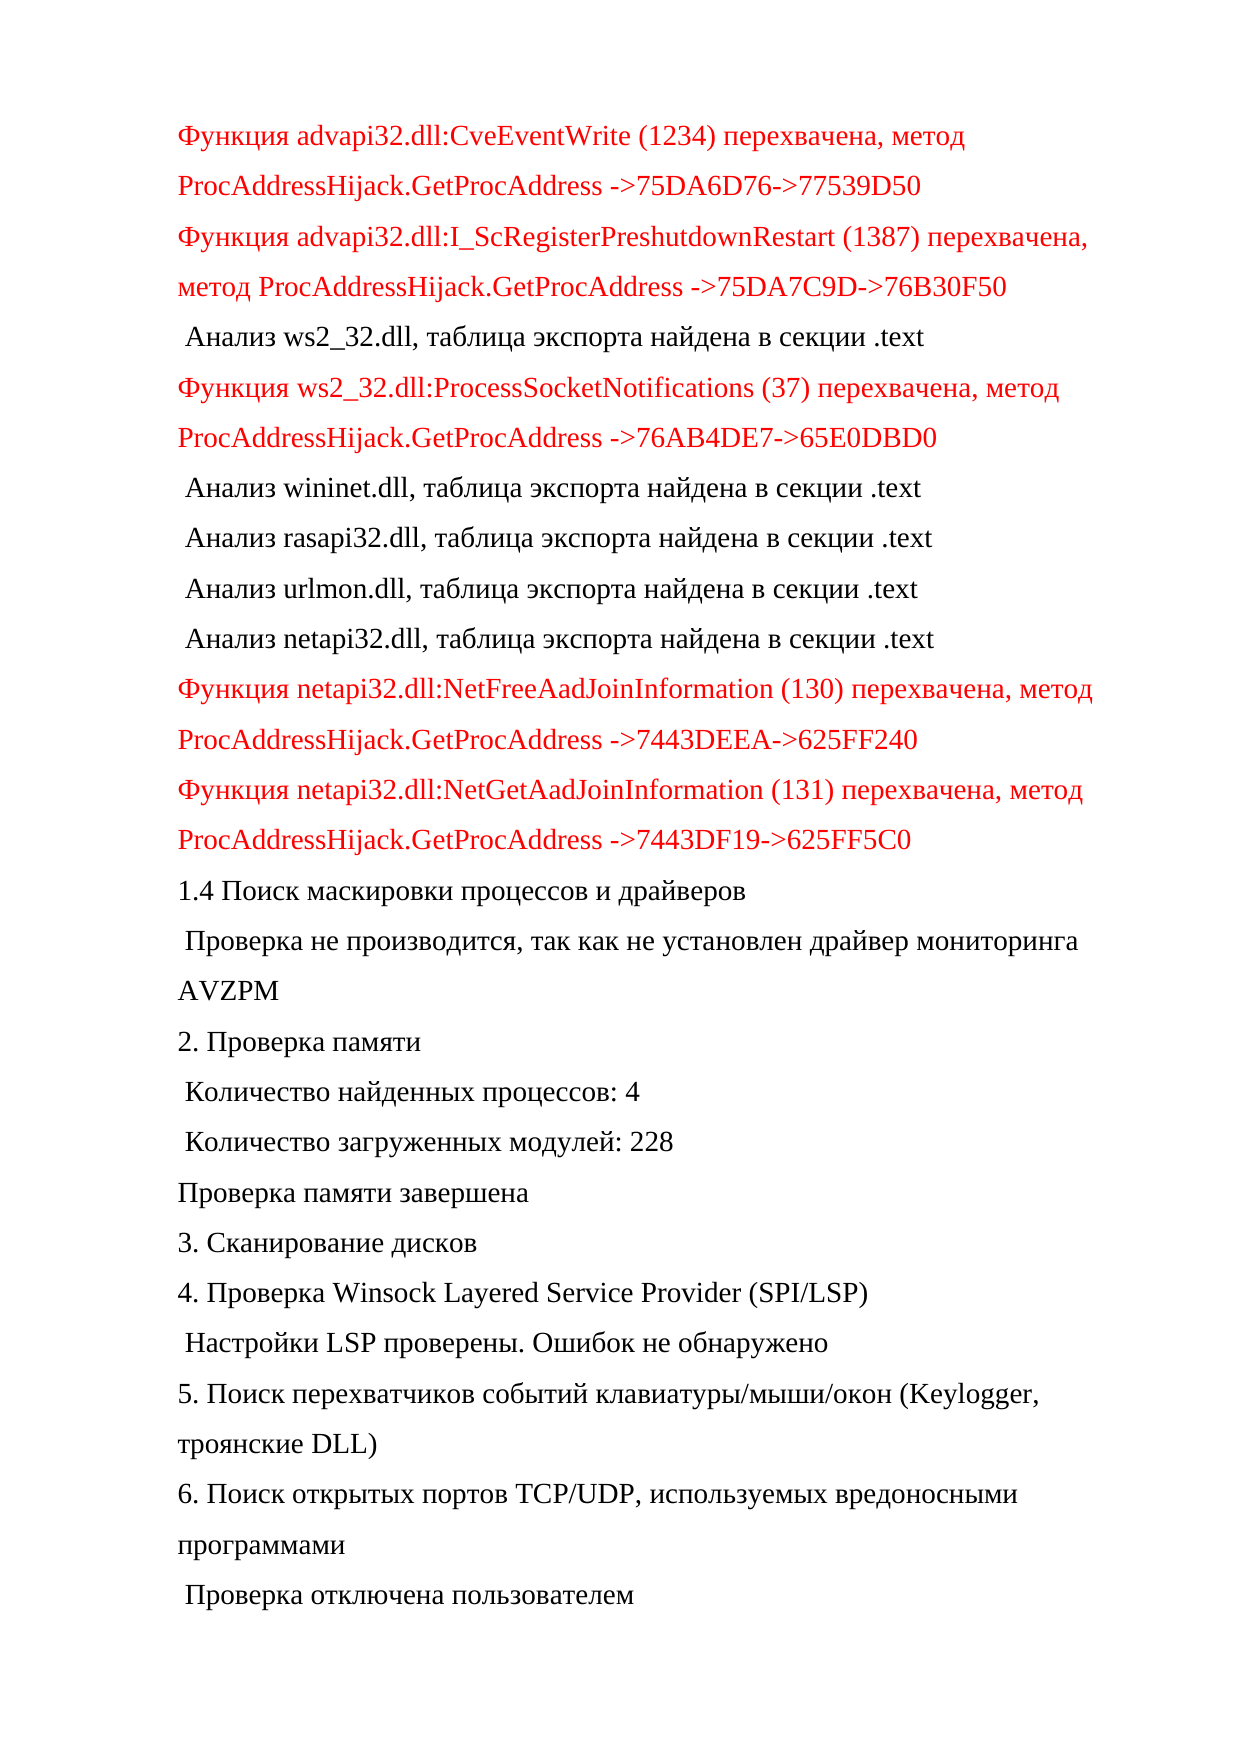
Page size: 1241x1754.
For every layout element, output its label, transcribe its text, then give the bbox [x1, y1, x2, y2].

text 6. Поиск открытых портов TCP/UDP, используемых вредоносными программами [177, 1477, 1152, 1560]
text Анализ rasapi32.dll, таблица экспорта найдена в секции .text [177, 521, 1152, 554]
text Проверка отключена пользователем [177, 1577, 1152, 1611]
text Количество найденных процессов: 4 [177, 1074, 1152, 1108]
text Анализ urlmon.dll, таблица экспорта найдена в секции .text [177, 571, 1152, 604]
text Функция advapi32.dll:I_ScRegisterPreshutdownRestart (1387) перехвачена, метод ProcAddressHijack.GetProcAddress ->75DA7C9D->76B30F50 [177, 219, 1152, 303]
text 5. Поиск перехватчиков событий клавиатуры/мыши/окон (Keylogger, троянские DLL) [177, 1376, 1152, 1460]
text Количество загруженных модулей: 228 [177, 1124, 1152, 1158]
text Анализ wininet.dll, таблица экспорта найдена в секции .text [177, 470, 1152, 504]
text Функция netapi32.dll:NetGetAadJoinInformation (131) перехвачена, метод ProcAddressHijack.GetProcAddress ->7443DF19->625FF5C0 [177, 772, 1152, 856]
text Настройки LSP проверены. Ошибок не обнаружено [177, 1326, 1152, 1359]
text Анализ ws2_32.dll, таблица экспорта найдена в секции .text [177, 319, 1152, 353]
text 3. Сканирование дисков [177, 1225, 1152, 1258]
text Функция ws2_32.dll:ProcessSocketNotifications (37) перехвачена, метод ProcAddressHijack.GetProcAddress ->76AB4DE7->65E0DBD0 [177, 370, 1152, 453]
text Функция advapi32.dll:CveEventWrite (1234) перехвачена, метод ProcAddressHijack.GetProcAddress ->75DA6D76->77539D50 [177, 118, 1152, 202]
text 1.4 Поиск маскировки процессов и драйверов [177, 873, 1152, 906]
text Проверка памяти завершена [177, 1175, 1152, 1208]
text 4. Проверка Winsock Layered Service Provider (SPI/LSP) [177, 1275, 1152, 1309]
text 2. Проверка памяти [177, 1024, 1152, 1057]
text Проверка не производится, так как не установлен драйвер мониторинга AVZPM [177, 923, 1152, 1007]
text Анализ netapi32.dll, таблица экспорта найдена в секции .text [177, 621, 1152, 655]
text Функция netapi32.dll:NetFreeAadJoinInformation (130) перехвачена, метод ProcAddressHijack.GetProcAddress ->7443DEEA->625FF240 [177, 672, 1152, 755]
